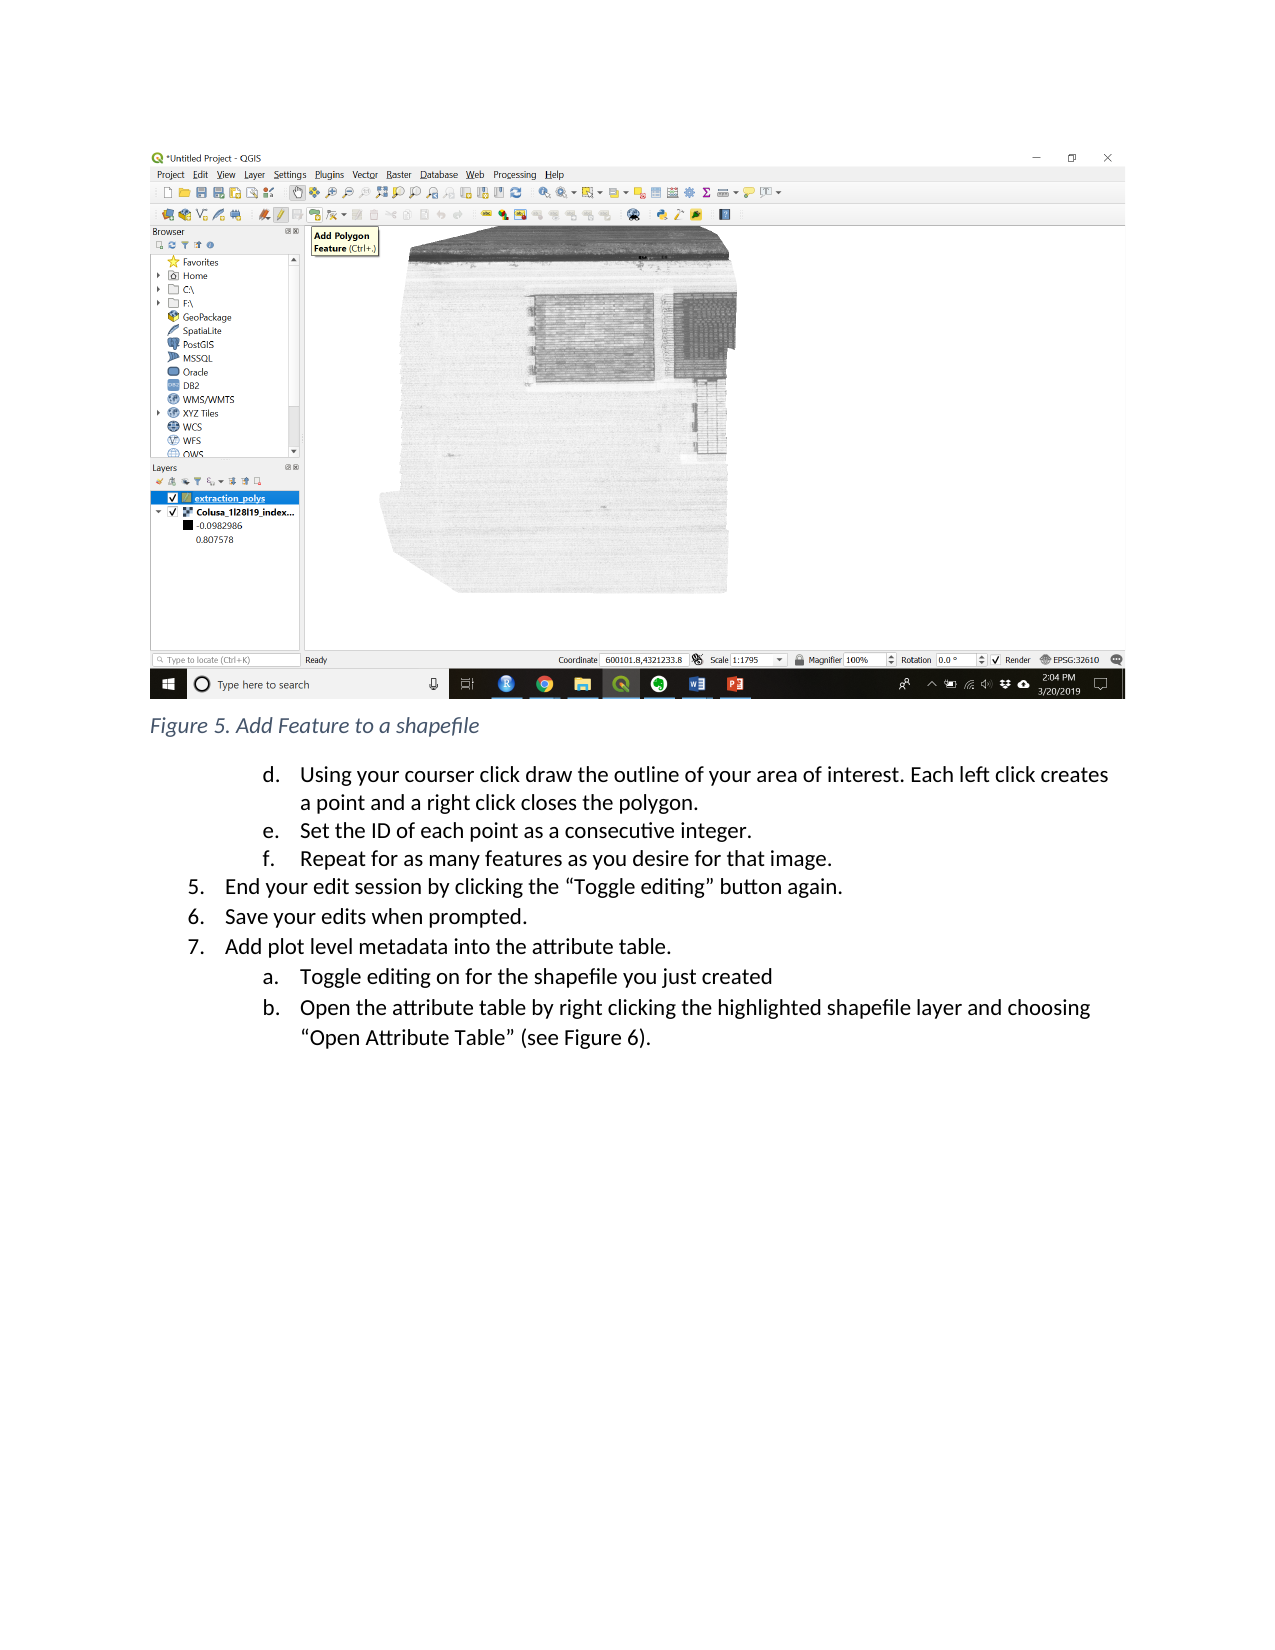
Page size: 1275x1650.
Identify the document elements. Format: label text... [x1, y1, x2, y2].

list Toggle editing on for the shapefile you just created [262, 962, 1125, 991]
list Add plot level metadata into the attribute table. [187, 932, 1125, 960]
picture [150, 150, 1125, 699]
list Open the attribute table by right clicking the highlighted shapefile layer and choosing “Open Attribute Table” (see Figure 6). [262, 993, 1125, 1051]
list Set the ID of each point as a consecutive integer. [262, 816, 1125, 844]
list Save your edits when prompted. [187, 902, 1125, 930]
list Repeat for as many features as you desire for that image. [262, 844, 1125, 872]
text Figure 5. Add Feature to a shapefile [150, 711, 1125, 739]
list Using your courser click draw the outline of your area of interest. Each left click creates a point and a right click closes the polygon. [262, 760, 1125, 816]
list End your edit session by clicking the “Toggle editing” button again. [187, 872, 1125, 900]
